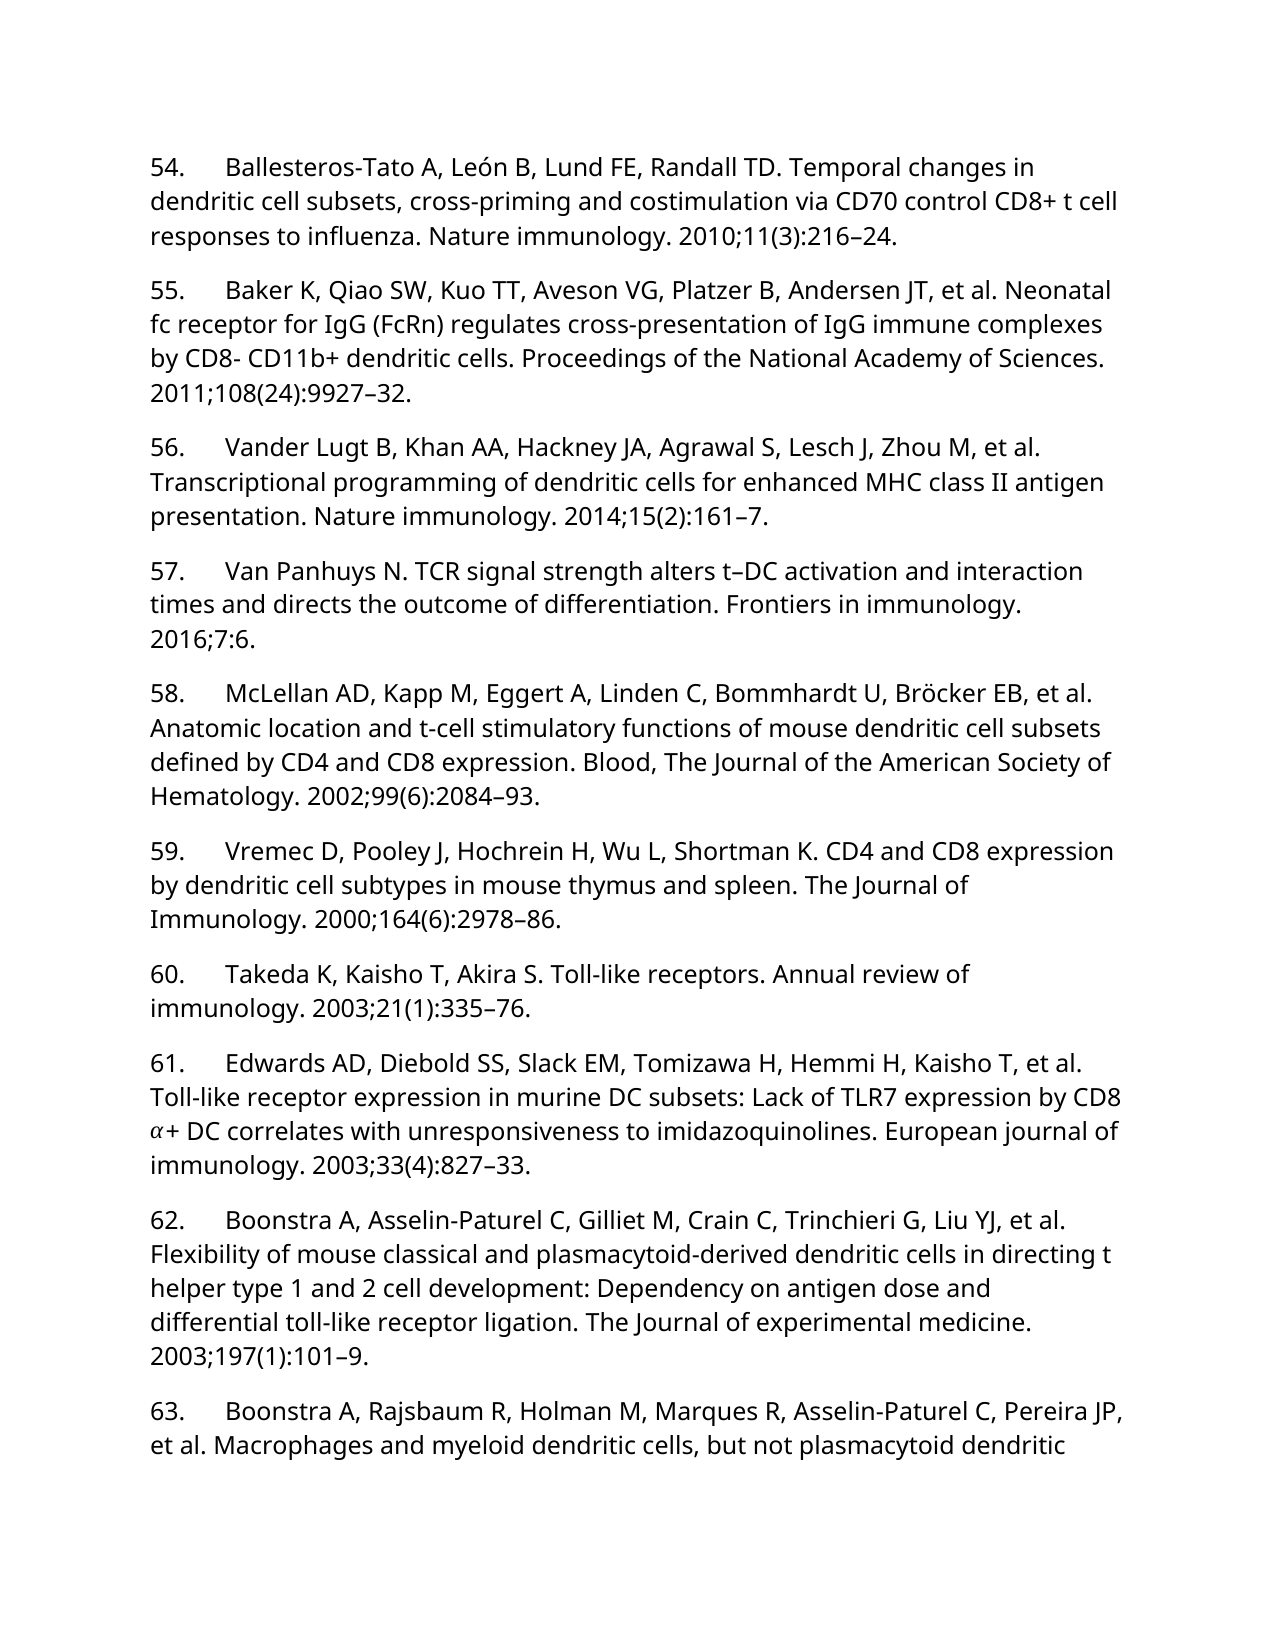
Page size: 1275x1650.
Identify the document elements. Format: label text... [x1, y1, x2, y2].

text 59. Vremec D, Pooley J, Hochrein H, Wu L, Shortman K. CD4 and CD8 expression by dendritic cell subtypes in mouse thymus and spleen. The Journal of Immunology. 2000;164(6):2978–86. [150, 833, 1125, 935]
text 62. Boonstra A, Asselin-Paturel C, Gilliet M, Crain C, Trinchieri G, Liu YJ, et al. Flexibility of mouse classical and plasmacytoid-derived dendritic cells in directing t helper type 1 and 2 cell development: Dependency on antigen dose and differential toll-like receptor ligation. The Journal of experimental medicine. 2003;197(1):101–9. [150, 1202, 1125, 1373]
text 55. Baker K, Qiao SW, Kuo TT, Aveson VG, Platzer B, Andersen JT, et al. Neonatal fc receptor for IgG (FcRn) regulates cross-presentation of IgG immune complexes by CD8- CD11b+ dendritic cells. Proceedings of the National Academy of Sciences. 2011;108(24):9927–32. [150, 273, 1125, 409]
text 57. Van Panhuys N. TCR signal strength alters t–DC activation and interaction times and directs the outcome of differentiation. Frontiers in immunology. 2016;7:6. [150, 553, 1125, 655]
text 60. Takeda K, Kaisho T, Akira S. Toll-like receptors. Annual review of immunology. 2003;21(1):335–76. [150, 956, 1125, 1024]
text 58. McLellan AD, Kapp M, Eggert A, Linden C, Bommhardt U, Bröcker EB, et al. Anatomic location and t-cell stimulatory functions of mouse dendritic cell subsets defined by CD4 and CD8 expression. Blood, The Journal of the American Society of Hematology. 2002;99(6):2084–93. [150, 676, 1125, 812]
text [150, 1393, 1125, 1462]
text 61. Edwards AD, Diebold SS, Slack EM, Tomizawa H, Hemmi H, Kaisho T, et al. Toll-like receptor expression in murine DC subsets: Lack of TLR7 expression by CD8+ DC correlates with unresponsiveness to imidazoquinolines. European journal of immunology. 2003;33(4):827–33. [150, 1045, 1125, 1181]
text 54. Ballesteros-Tato A, León B, Lund FE, Randall TD. Temporal changes in dendritic cell subsets, cross-priming and costimulation via CD70 control CD8+ t cell responses to influenza. Nature immunology. 2010;11(3):216–24. [150, 150, 1125, 252]
text 56. Vander Lugt B, Khan AA, Hackney JA, Agrawal S, Lesch J, Zhou M, et al. Transcriptional programming of dendritic cells for enhanced MHC class II antigen presentation. Nature immunology. 2014;15(2):161–7. [150, 430, 1125, 532]
